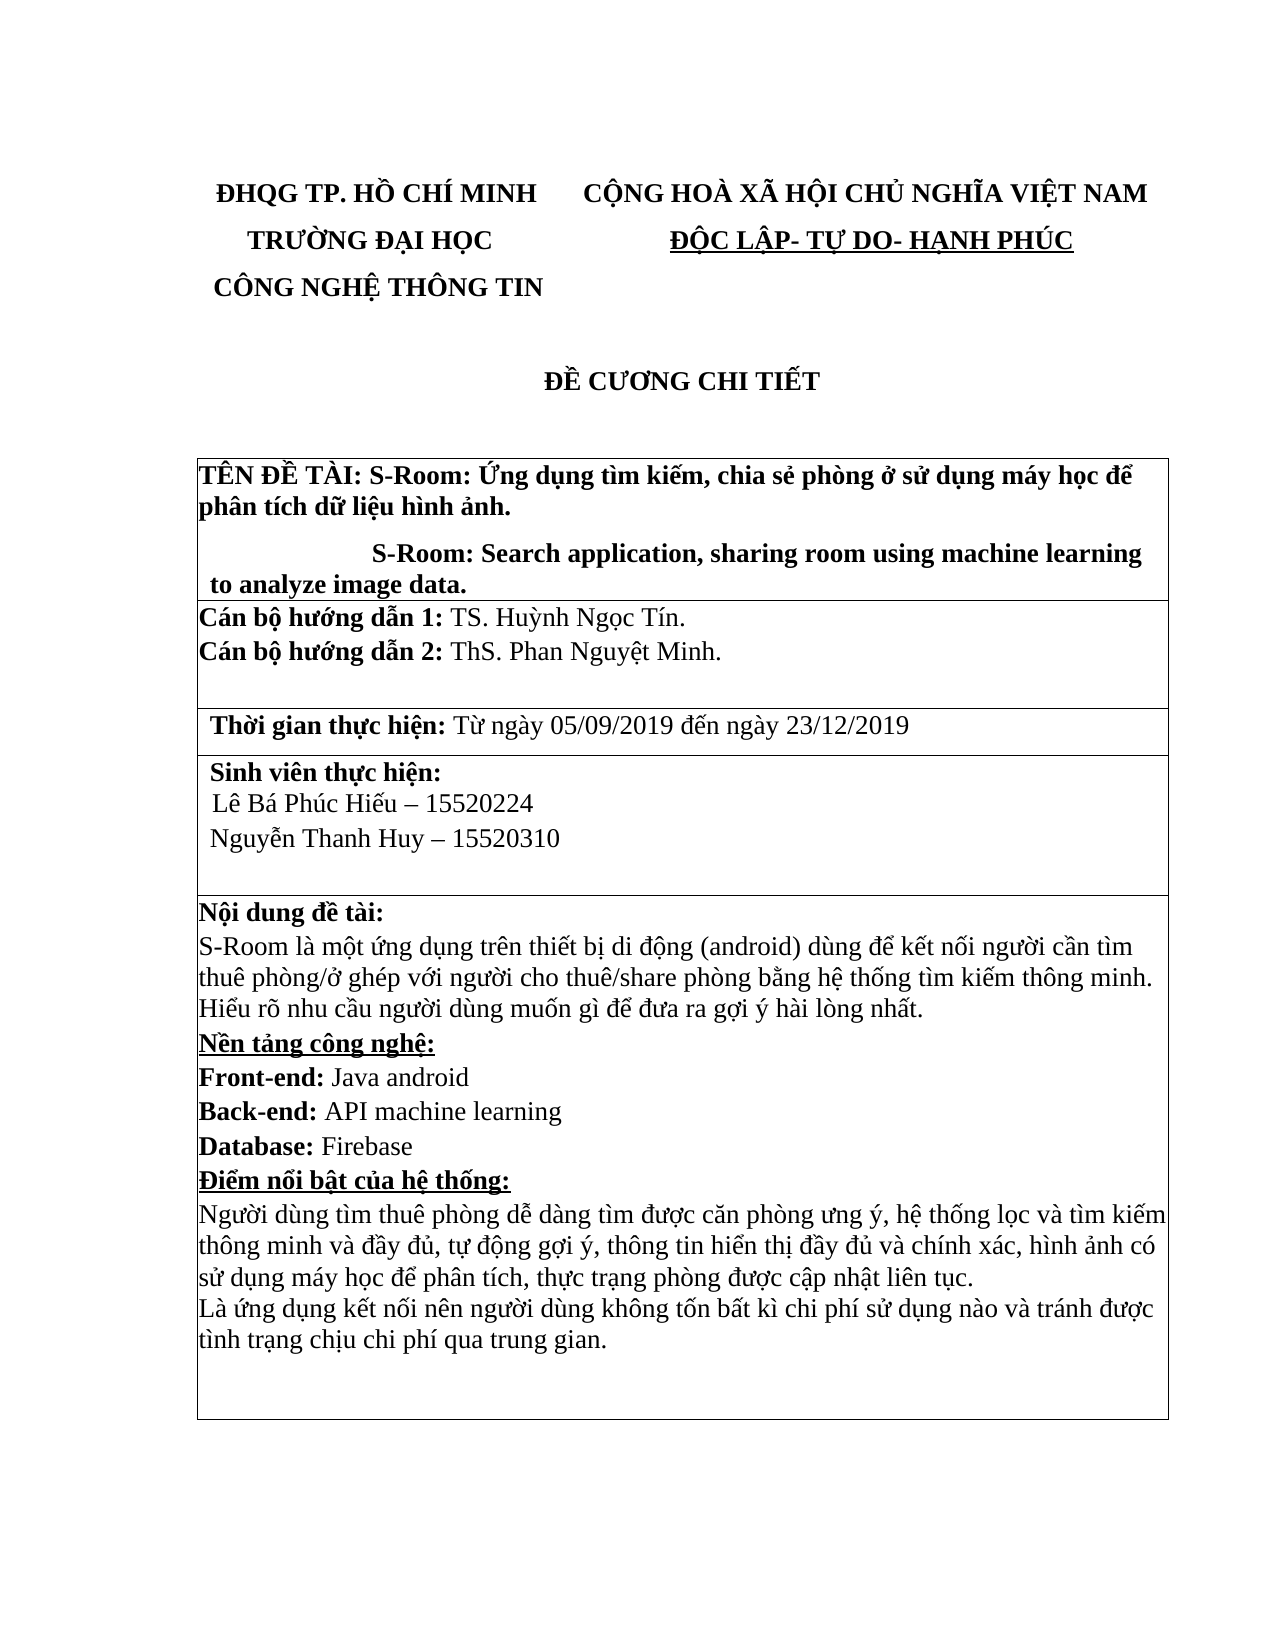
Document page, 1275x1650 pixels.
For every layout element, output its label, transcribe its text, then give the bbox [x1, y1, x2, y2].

text ĐỀ CƯƠNG CHI TIẾT [412, 365, 951, 396]
table_header TÊN ĐỀ TÀI: S-Room: Ứng dụng tìm kiếm, chia sẻ phòng ở sử dụng máy học để phân tích dữ liệu hình ảnh. S-Room: Search application, sharing room using machine learning to analyze image data. [198, 459, 1168, 599]
table_cell Cán bộ hướng dẫn 1: TS. Huỳnh Ngọc Tín. Cán bộ hướng dẫn 2: ThS. Phan Nguyệt Minh. [198, 601, 1168, 708]
text ĐHQG TP. HỒ CHÍ MINH CỘNG HOÀ XÃ HỘI CHỦ NGHĨA VIỆT NAM [216, 177, 1219, 209]
text TRƯỜNG ĐẠI HỌC ĐỘC LẬP- TỰ DO- HẠNH PHÚC [179, 224, 1219, 255]
table_cell Thời gian thực hiện: Từ ngày 05/09/2019 đến ngày 23/12/2019 [198, 709, 1168, 755]
text CÔNG NGHỆ THÔNG TIN [179, 271, 1219, 302]
table_cell Sinh viên thực hiện: Lê Bá Phúc Hiếu – 15520224 Nguyễn Thanh Huy – 15520310 [198, 756, 1168, 895]
table_cell Nội dung đề tài: S-Room là một ứng dụng trên thiết bị di động (android) dùng để kết nối người cần tìm thuê phòng/ở ghép với người cho thuê/share phòng bằng hệ thống tìm kiếm thông minh. Hiểu rõ nhu cầu người dùng muốn gì để đưa ra gợi ý hài lòng nhất. Nền tảng công nghệ: Front-end: Java android Back-end: API machine learning Database: Firebase Điểm nổi bật của hệ thống: Người dùng tìm thuê phòng dễ dàng tìm được căn phòng ưng ý, hệ thống lọc và tìm kiếm thông minh và đầy đủ, tự động gợi ý, thông tin hiển thị đầy đủ và chính xác, hình ảnh có sử dụng máy học để phân tích, thực trạng phòng được cập nhật liên tục. Là ứng dụng kết nối nên người dùng không tốn bất kì chi phí sử dụng nào và tránh được tình trạng chịu chi phí qua trung gian. [198, 896, 1168, 1419]
